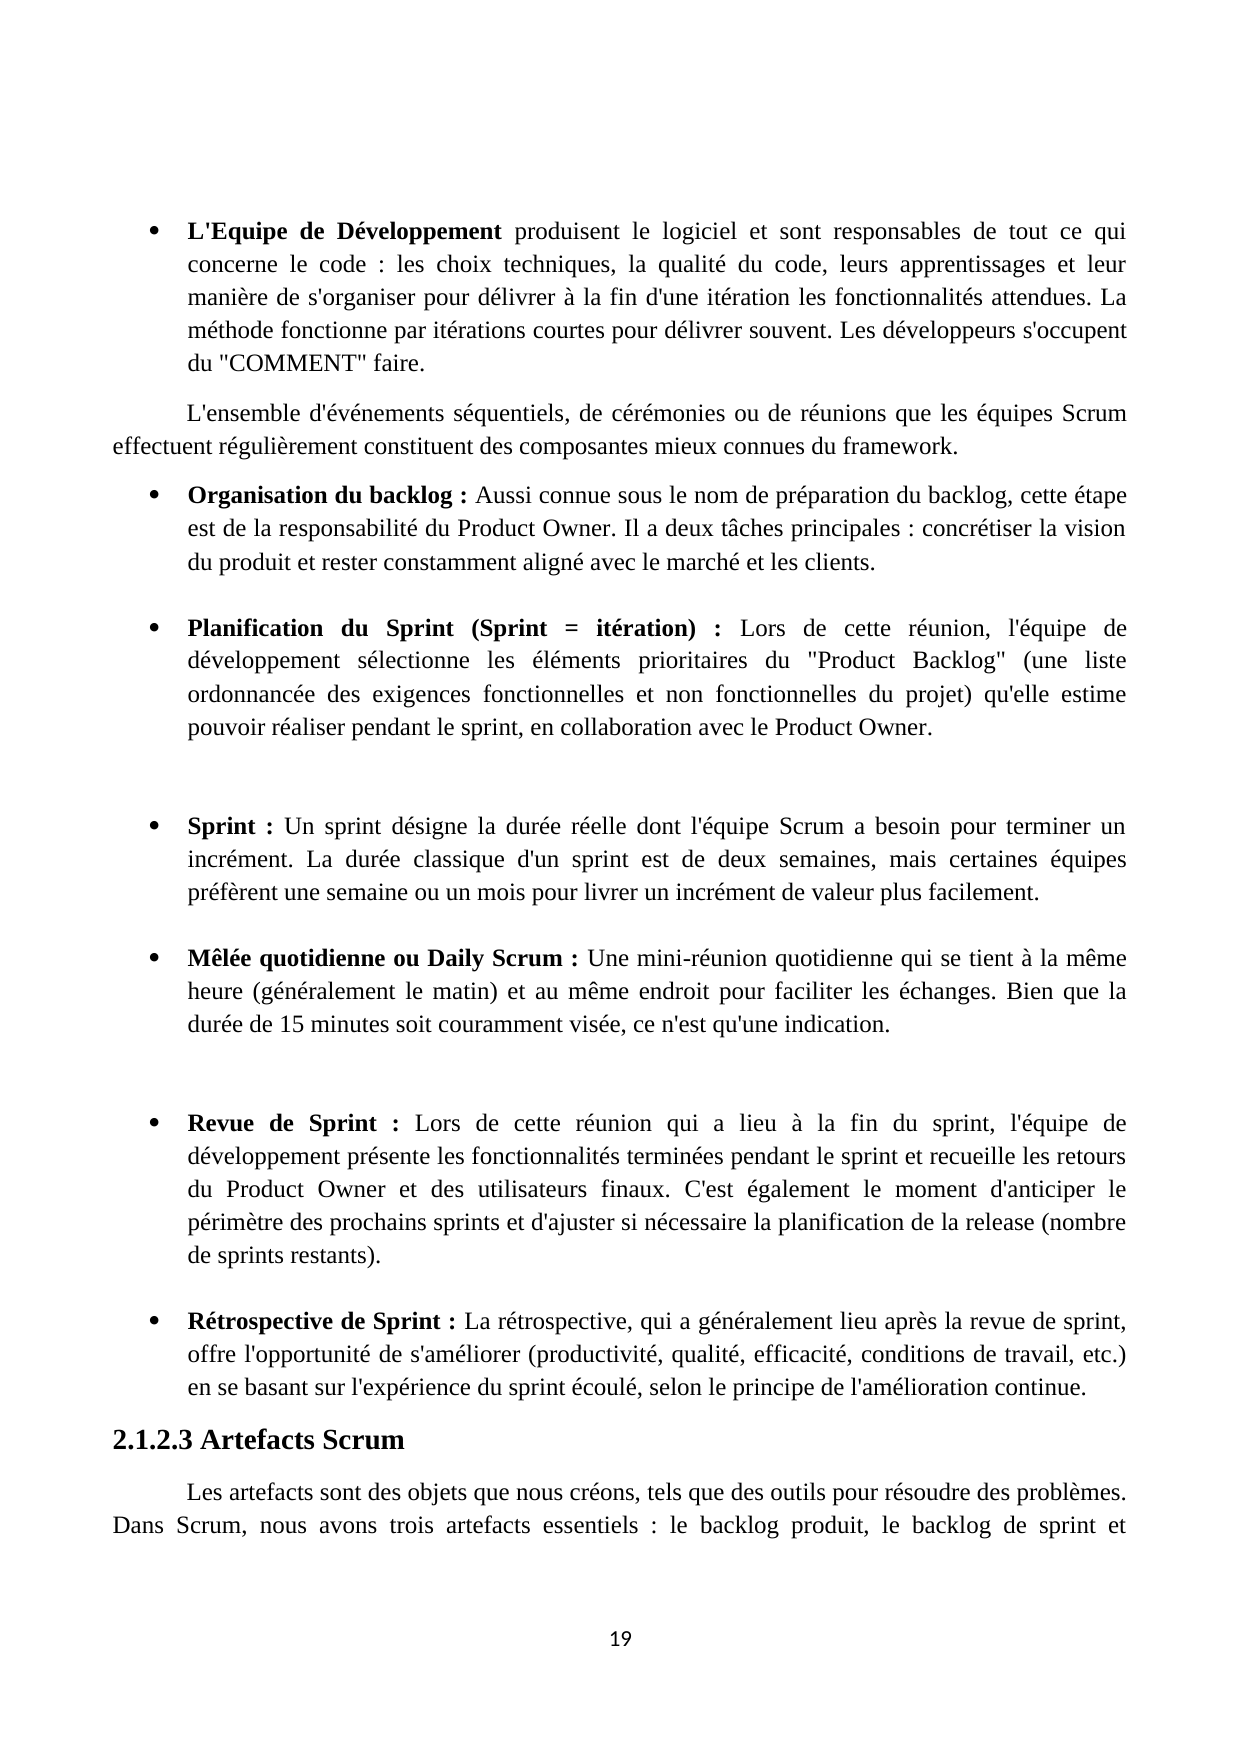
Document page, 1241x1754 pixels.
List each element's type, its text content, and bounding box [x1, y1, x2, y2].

text L'ensemble d'événements séquentiels, de cérémonies ou de réunions que les équipes Scrum effectuent régulièrement constituent des composantes mieux connues du framework. [112, 398, 1128, 459]
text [112, 1477, 1128, 1539]
list Mêlée quotidienne ou Daily Scrum : Une mini-réunion quotidienne qui se tient à la même heure (généralement le matin) et au même endroit pour faciliter les échanges. Bien que la durée de 15 minutes soit couramment visée, ce n'est qu'une indication. [150, 943, 1128, 1038]
list Sprint : Un sprint désigne la durée réelle dont l'équipe Scrum a besoin pour terminer un incrément. La durée classique d'un sprint est de deux semaines, mais certaines équipes préfèrent une semaine ou un mois pour livrer un incrément de valeur plus facilement. [150, 811, 1128, 906]
list Rétrospective de Sprint : La rétrospective, qui a généralement lieu après la revue de sprint, offre l'opportunité de s'améliorer (productivité, qualité, efficacité, conditions de travail, etc.) en se basant sur l'expérience du sprint écoulé, selon le principe de l'amélioration continue. [150, 1306, 1128, 1401]
list Planification du Sprint (Sprint = itération) : Lors de cette réunion, l'équipe de développement sélectionne les éléments prioritaires du "Product Backlog" (une liste ordonnancée des exigences fonctionnelles et non fonctionnelles du projet) qu'elle estime pouvoir réaliser pendant le sprint, en collaboration avec le Product Owner. [150, 613, 1128, 740]
subtitle 2.1.2.3 Artefacts Scrum [112, 1422, 1128, 1456]
list L'Equipe de Développement produisent le logiciel et sont responsables de tout ce qui concerne le code : les choix techniques, la qualité du code, leurs apprentissages et leur manière de s'organiser pour délivrer à la fin d'une itération les fonctionnalités attendues. La méthode fonctionne par itérations courtes pour délivrer souvent. Les développeurs s'occupent du "COMMENT" faire. [150, 216, 1128, 377]
list Organisation du backlog : Aussi connue sous le nom de préparation du backlog, cette étape est de la responsabilité du Product Owner. Il a deux tâches principales : concrétiser la vision du produit et rester constamment aligné avec le marché et les clients. [150, 481, 1128, 575]
list Revue de Sprint : Lors de cette réunion qui a lieu à la fin du sprint, l'équipe de développement présente les fonctionnalités terminées pendant le sprint et recueille les retours du Product Owner et des utilisateurs finaux. C'est également le moment d'anticiper le périmètre des prochains sprints et d'ajuster si nécessaire la planification de la release (nombre de sprints restants). [150, 1108, 1128, 1269]
